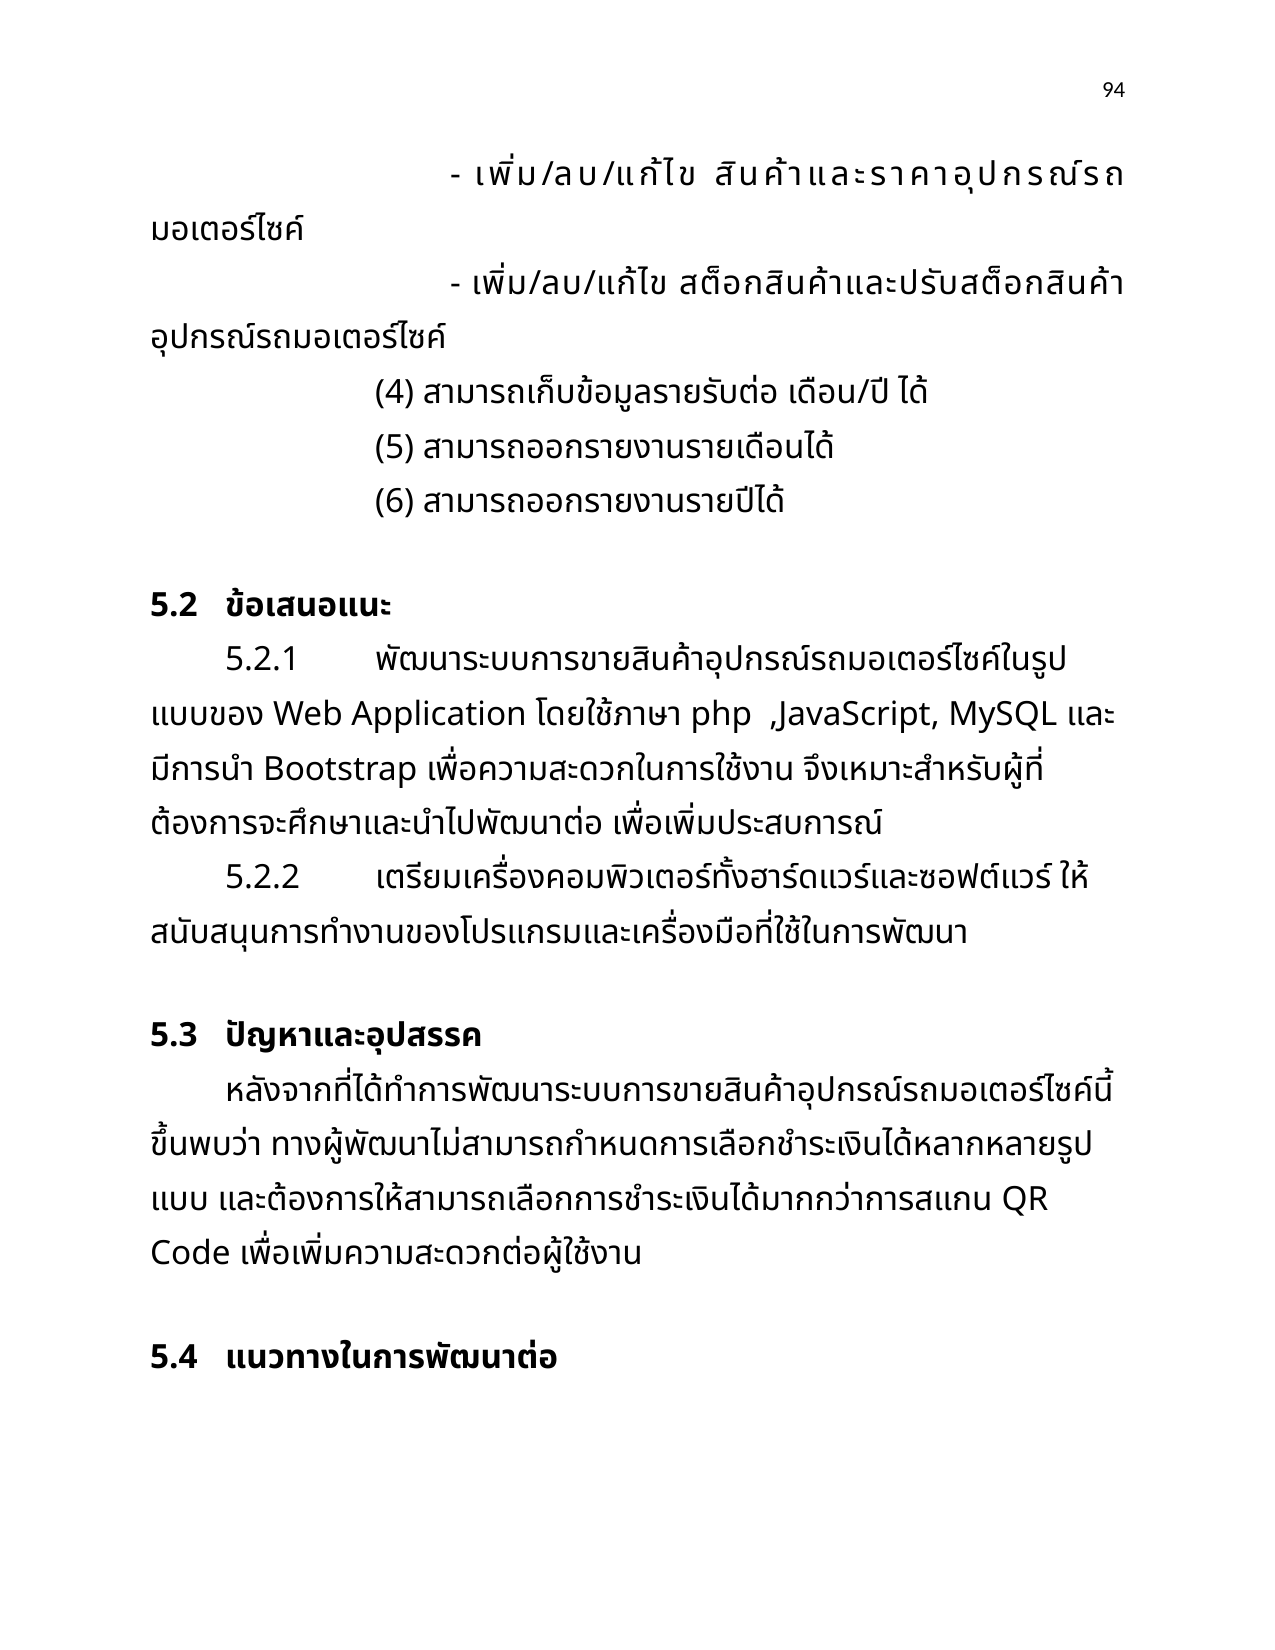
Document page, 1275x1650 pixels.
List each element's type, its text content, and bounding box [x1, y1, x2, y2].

text 5.2.2 เตรียมเครื่องคอมพิวเตอร์ทั้งฮาร์ดแวร์และซอฟต์แวร์ ให้สนับสนุนการทำงานของโปรแกรมและเครื่องมือที่ใช้ในการพัฒนา [150, 853, 1125, 958]
text 5.2 ข้อเสนอแนะ [150, 581, 1125, 631]
text 5.4 แนวทางในการพัฒนาต่อ [150, 1333, 1125, 1383]
text - เพิ่ม/ลบ/แก้ไข สต็อกสินค้าและปรับสต็อกสินค้าอุปกรณ์รถมอเตอร์ไซค์ [150, 259, 1125, 364]
text (5) สามารถออกรายงานรายเดือนได้ [150, 422, 1125, 473]
text หลังจากที่ได้ทำการพัฒนาระบบการขายสินค้าอุปกรณ์รถมอเตอร์ไซค์นี้ขึ้นพบว่า ทางผู้พัฒนาไม่สามารถกำหนดการเลือกชำระเงินได้หลากหลายรูปแบบ และต้องการให้สามารถเลือกการชำระเงินได้มากกว่าการสแกน QR Code เพื่อเพิ่มความสะดวกต่อผู้ใช้งาน [150, 1066, 1125, 1280]
text 5.2.1 พัฒนาระบบการขายสินค้าอุปกรณ์รถมอเตอร์ไซค์ในรูปแบบของ Web Application โดยใช้ภาษา php ,JavaScript, MySQL และมีการนำ Bootstrap เพื่อความสะดวกในการใช้งาน จึงเหมาะสำหรับผู้ที่ต้องการจะศึกษาและนำไปพัฒนาต่อ เพื่อเพิ่มประสบการณ์ [150, 635, 1125, 849]
text 5.3 ปัญหาและอุปสรรค [150, 1011, 1125, 1062]
text (6) สามารถออกรายงานรายปีได้ [150, 477, 1125, 528]
text (4) สามารถเก็บข้อมูลรายรับต่อ เดือน/ปี ได้ [150, 368, 1125, 418]
text - เพิ่ม/ลบ/แก้ไข สินค้าและราคาอุปกรณ์รถมอเตอร์ไซค์ [150, 150, 1125, 255]
